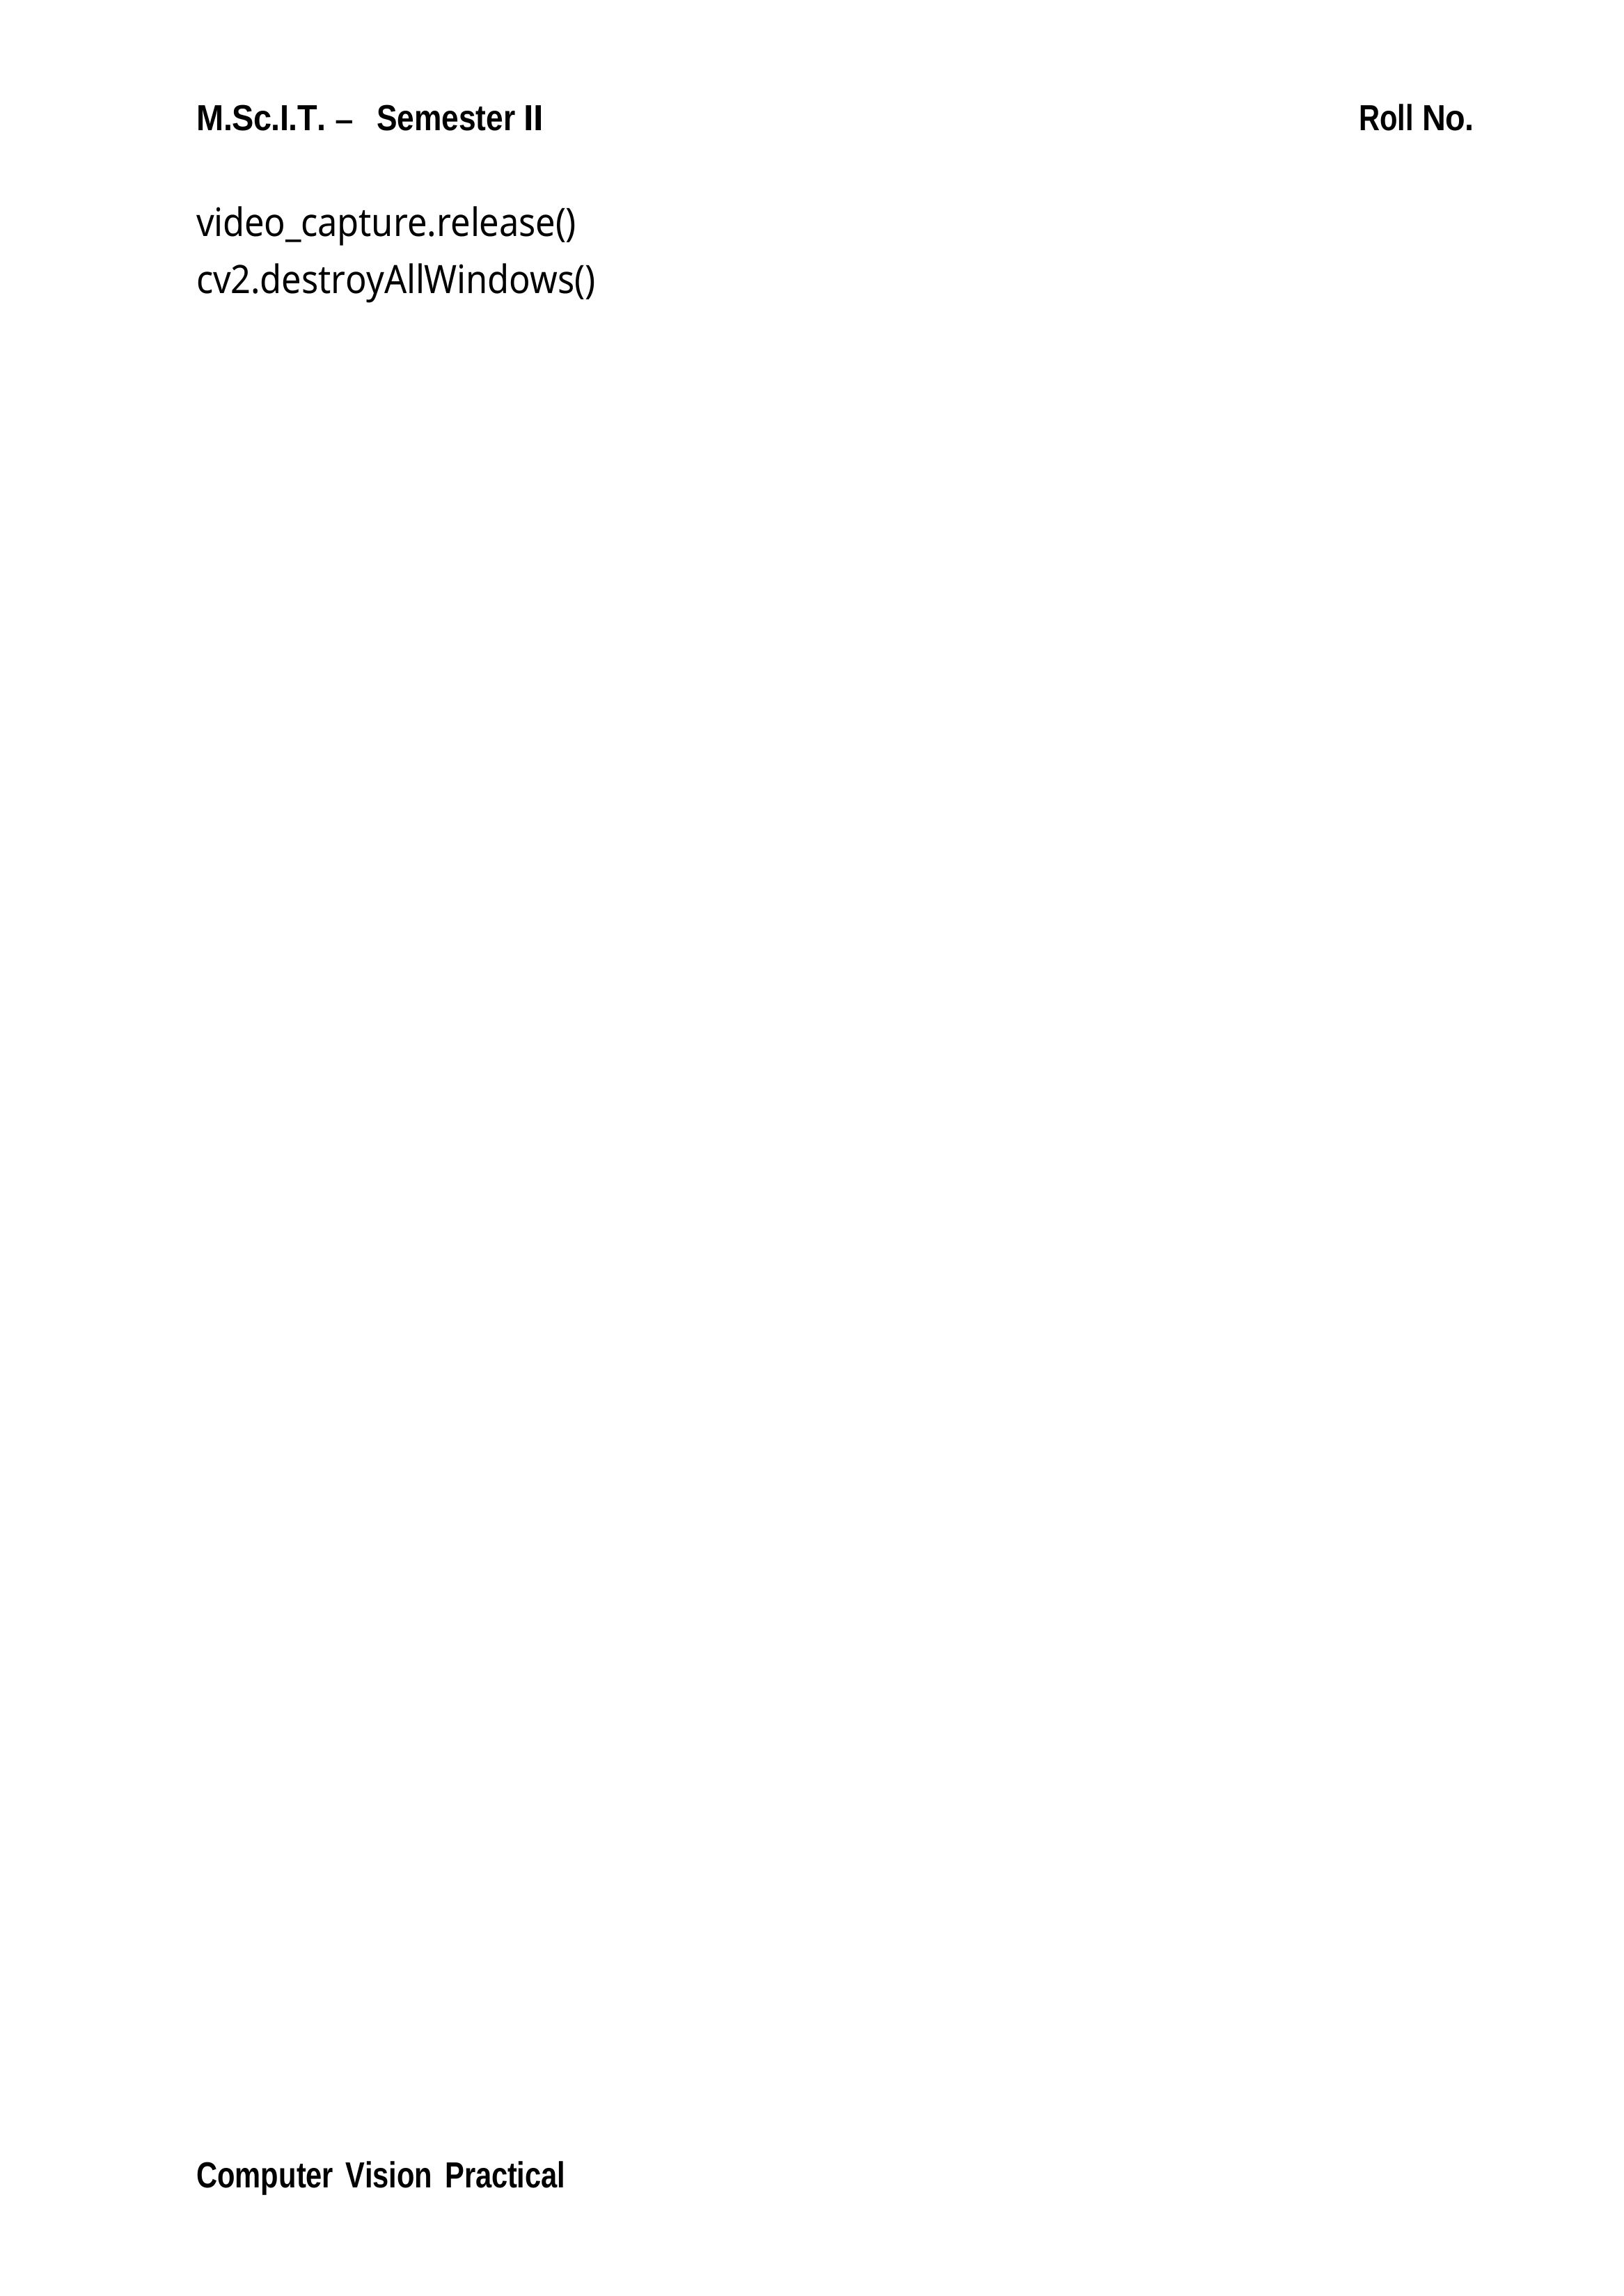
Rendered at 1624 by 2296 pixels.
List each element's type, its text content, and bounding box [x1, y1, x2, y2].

text cv2.destroyAllWindows() [196, 252, 1562, 305]
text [196, 194, 1156, 248]
